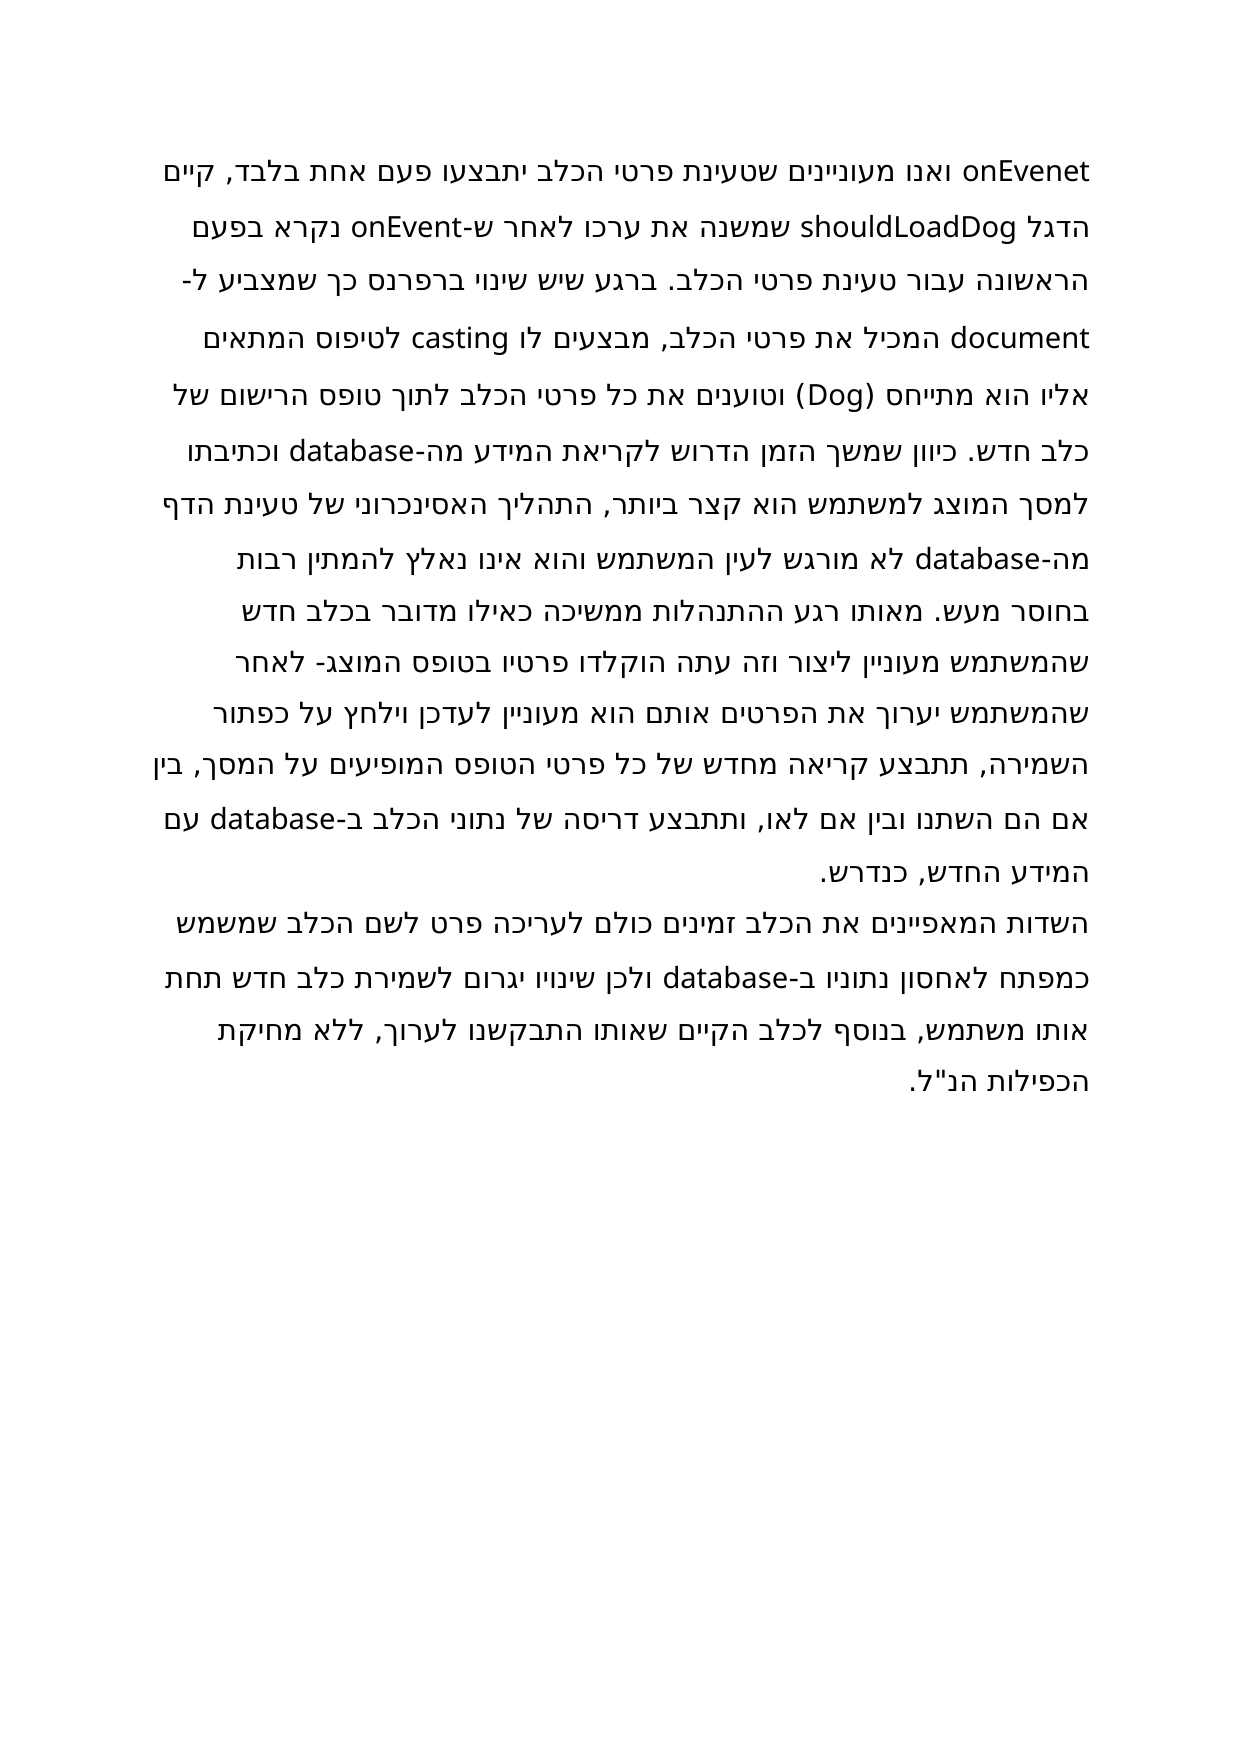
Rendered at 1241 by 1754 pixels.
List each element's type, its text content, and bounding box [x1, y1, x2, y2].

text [150, 150, 1090, 889]
text השדות המאפיינים את הכלב זמינים כולם לעריכה פרט לשם הכלב שמשמש כמפתח לאחסון נתוניו ב-database ולכן שינויו יגרום לשמירת כלב חדש תחת אותו משתמש, בנוסף לכלב הקיים שאותו התבקשנו לערוך, ללא מחיקת הכפילות הנ"ל. [150, 906, 1090, 1098]
